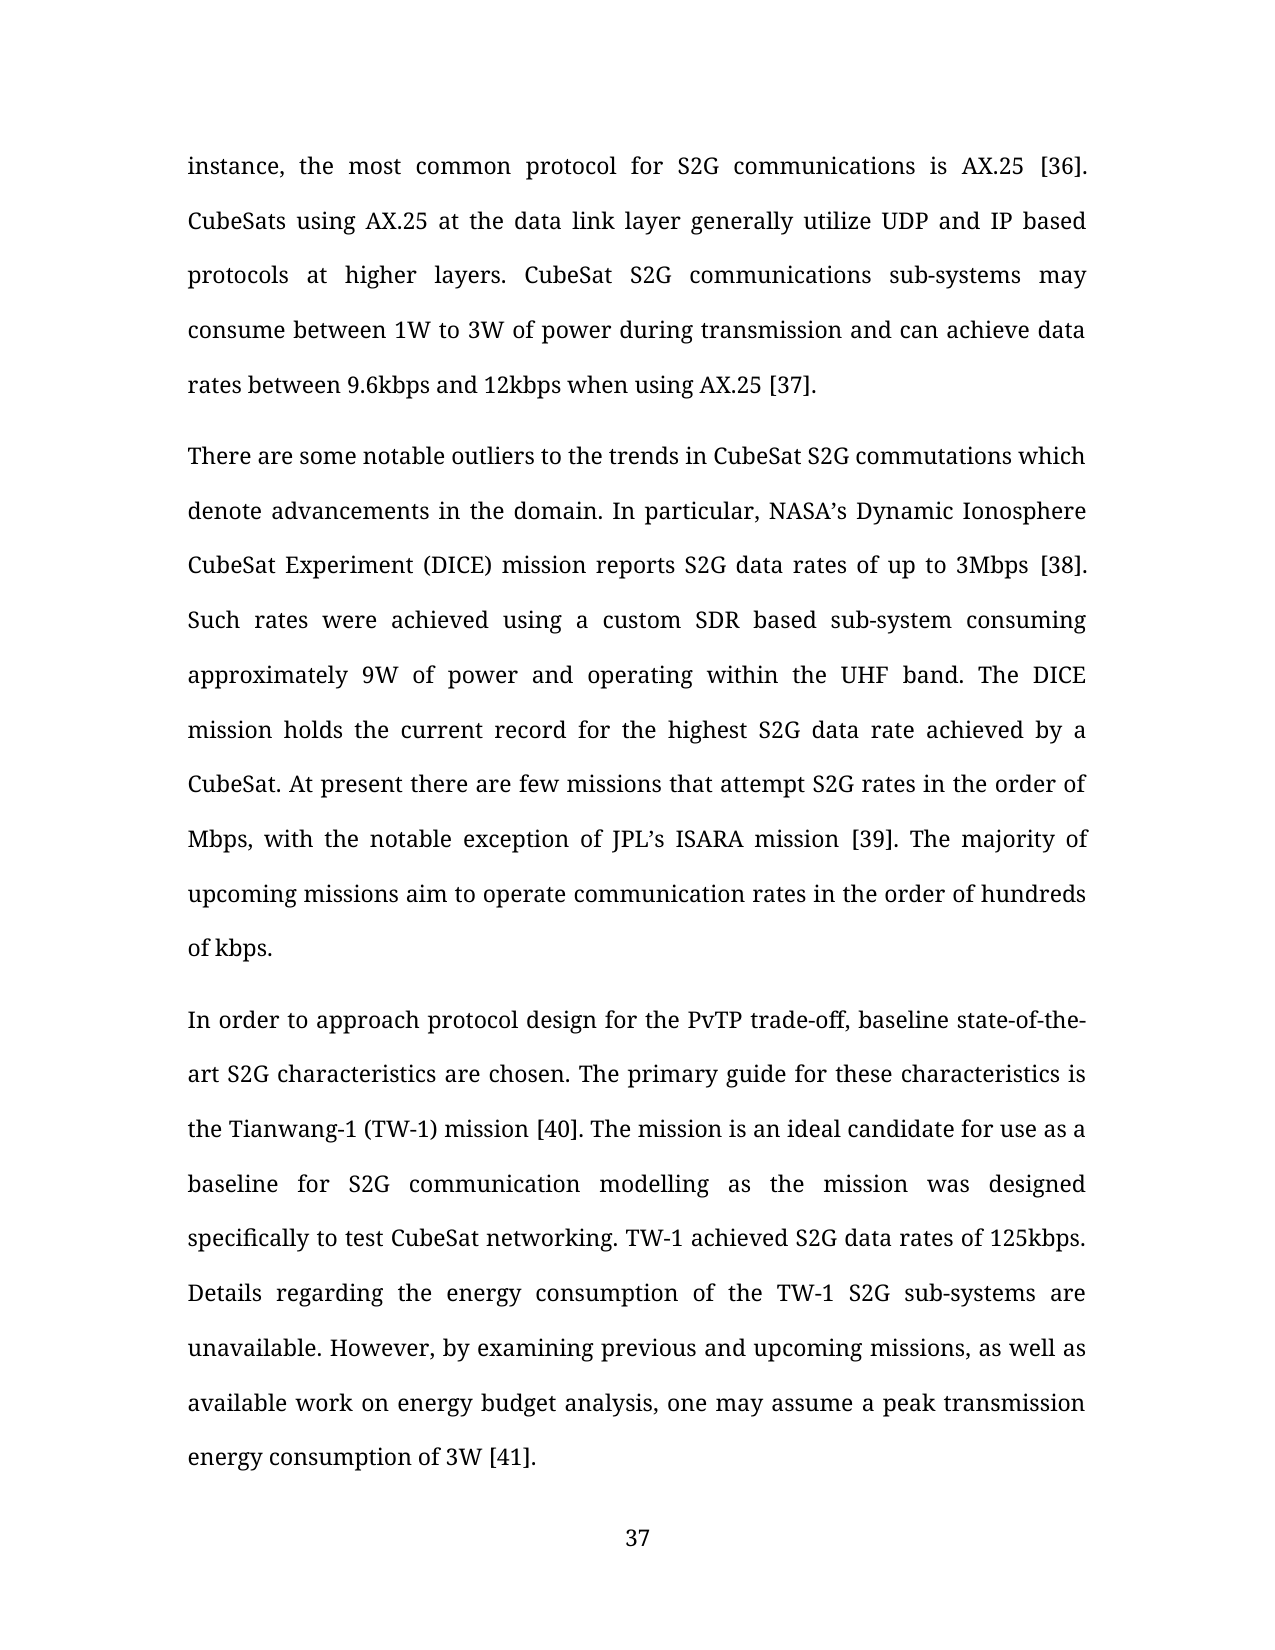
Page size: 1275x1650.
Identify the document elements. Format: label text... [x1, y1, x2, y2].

text In order to approach protocol design for the PvTP trade-off, baseline state-of-the-art S2G characteristics are chosen. The primary guide for these characteristics is the Tianwang-1 (TW-1) mission [40]. The mission is an ideal candidate for use as a baseline for S2G communication modelling as the mission was designed specifically to test CubeSat networking. TW-1 achieved S2G data rates of 125kbps. Details regarding the energy consumption of the TW-1 S2G sub-systems are unavailable. However, by examining previous and upcoming missions, as well as available work on energy budget analysis, one may assume a peak transmission energy consumption of 3W [41]. [187, 1004, 1087, 1472]
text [187, 150, 1087, 400]
text There are some notable outliers to the trends in CubeSat S2G commutations which denote advancements in the domain. In particular, NASA’s Dynamic Ionosphere CubeSat Experiment (DICE) mission reports S2G data rates of up to 3Mbps [38]. Such rates were achieved using a custom SDR based sub-system consuming approximately 9W of power and operating within the UHF band. The DICE mission holds the current record for the highest S2G data rate achieved by a CubeSat. At present there are few missions that attempt S2G rates in the order of Mbps, with the notable exception of JPL’s ISARA mission [39]. The majority of upcoming missions aim to operate communication rates in the order of hundreds of kbps. [187, 440, 1087, 963]
